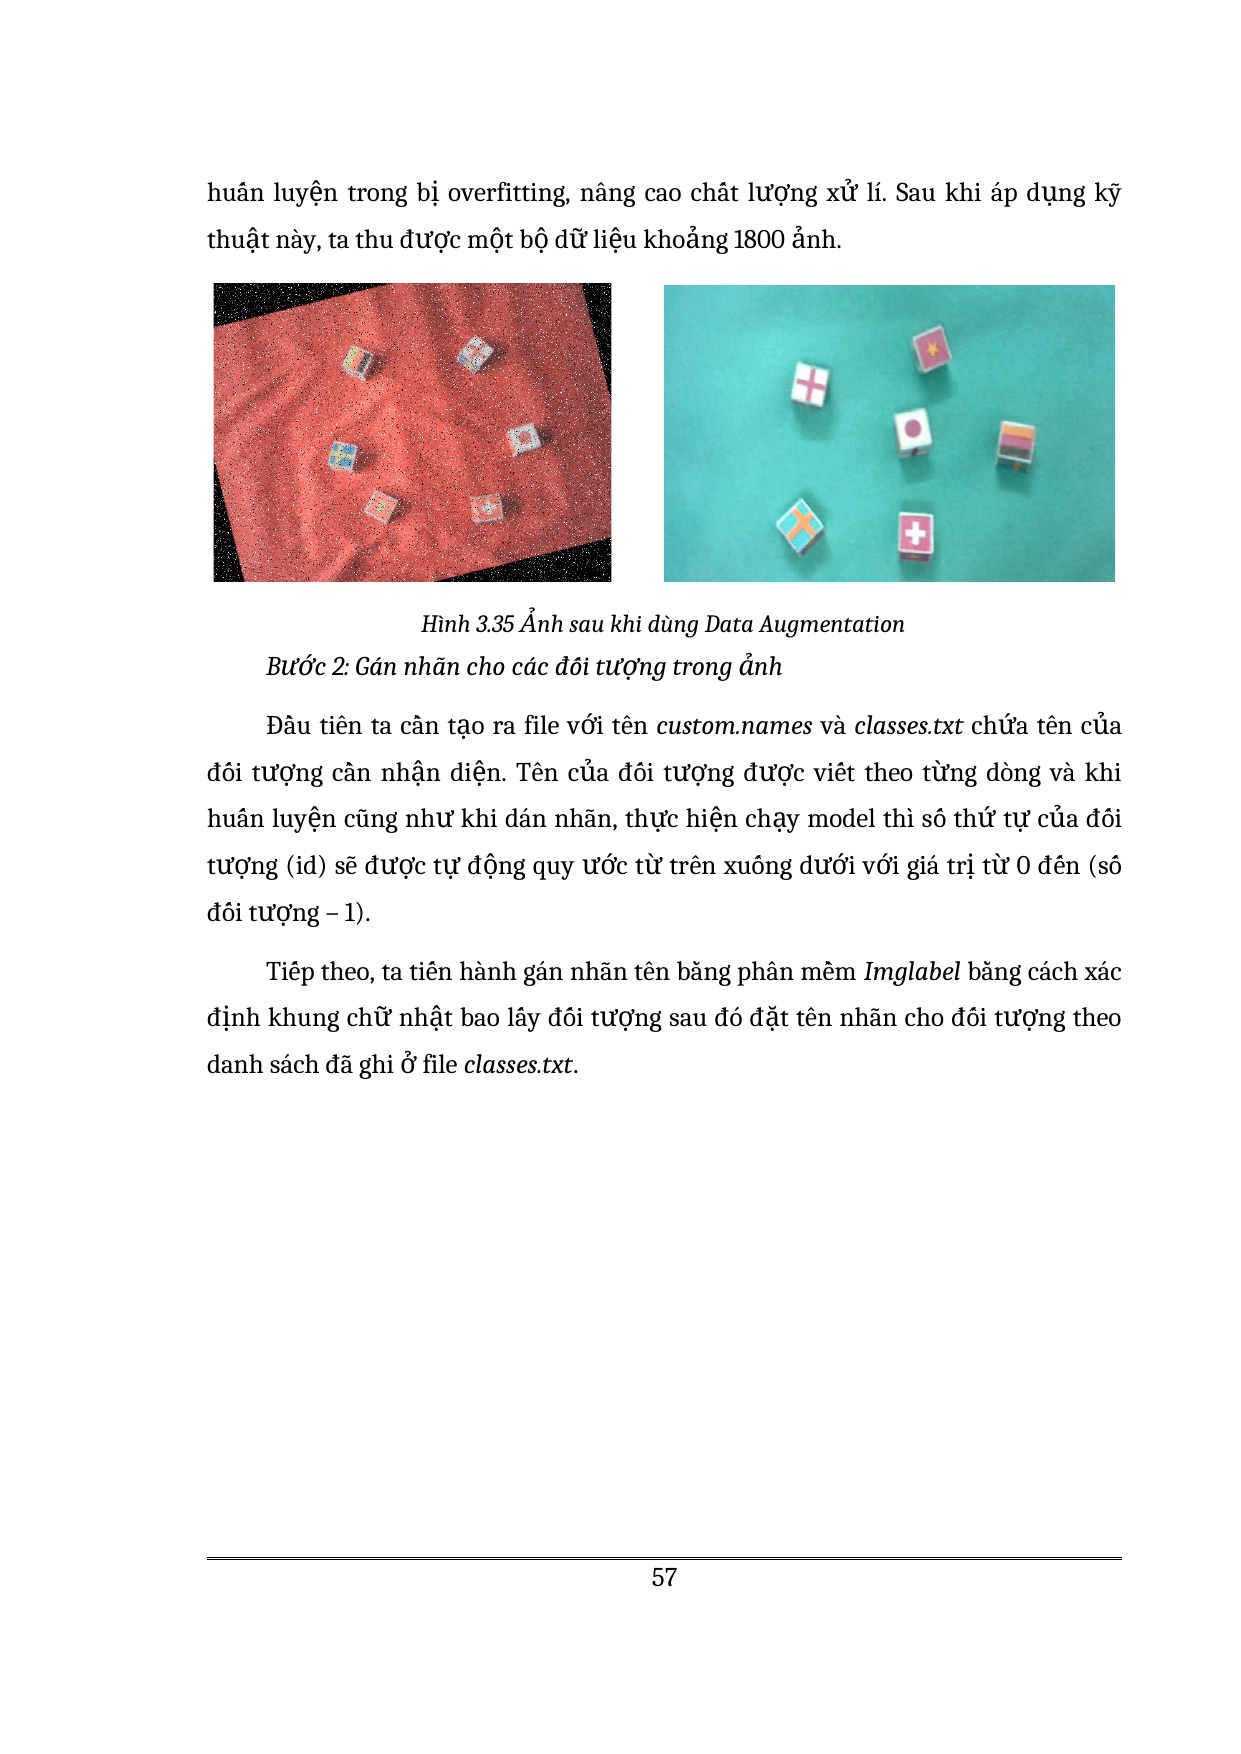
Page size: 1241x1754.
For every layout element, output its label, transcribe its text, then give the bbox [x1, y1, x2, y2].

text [207, 177, 1122, 255]
text Tiếp theo, ta tiến hành gán nhãn tên bằng phân mềm Imglabel bằng cách xác định khung chữ nhật bao lấy đối tượng sau đó đặt tên nhãn cho đối tượng theo danh sách đã ghi ở file classes.txt. [207, 956, 1122, 1080]
text Bước 2: Gán nhãn cho các đối tượng trong ảnh [207, 651, 1122, 682]
text Đầu tiên ta cần tạo ra file với tên custom.names và classes.txt chứa tên của đối tượng cần nhận diện. Tên của đối tượng được viết theo từng dòng và khi huấn luyện cũng như khi dán nhãn, thực hiện chạy model thì số thứ tự của đối tượng (id) sẽ được tự động quy ước từ trên xuống dưới với giá trị từ 0 đến (số đối tượng – 1). [207, 710, 1122, 928]
text Hình . Ảnh sau khi dùng Data Augmentation [207, 609, 1122, 638]
picture [213, 283, 612, 582]
picture [663, 285, 1116, 582]
